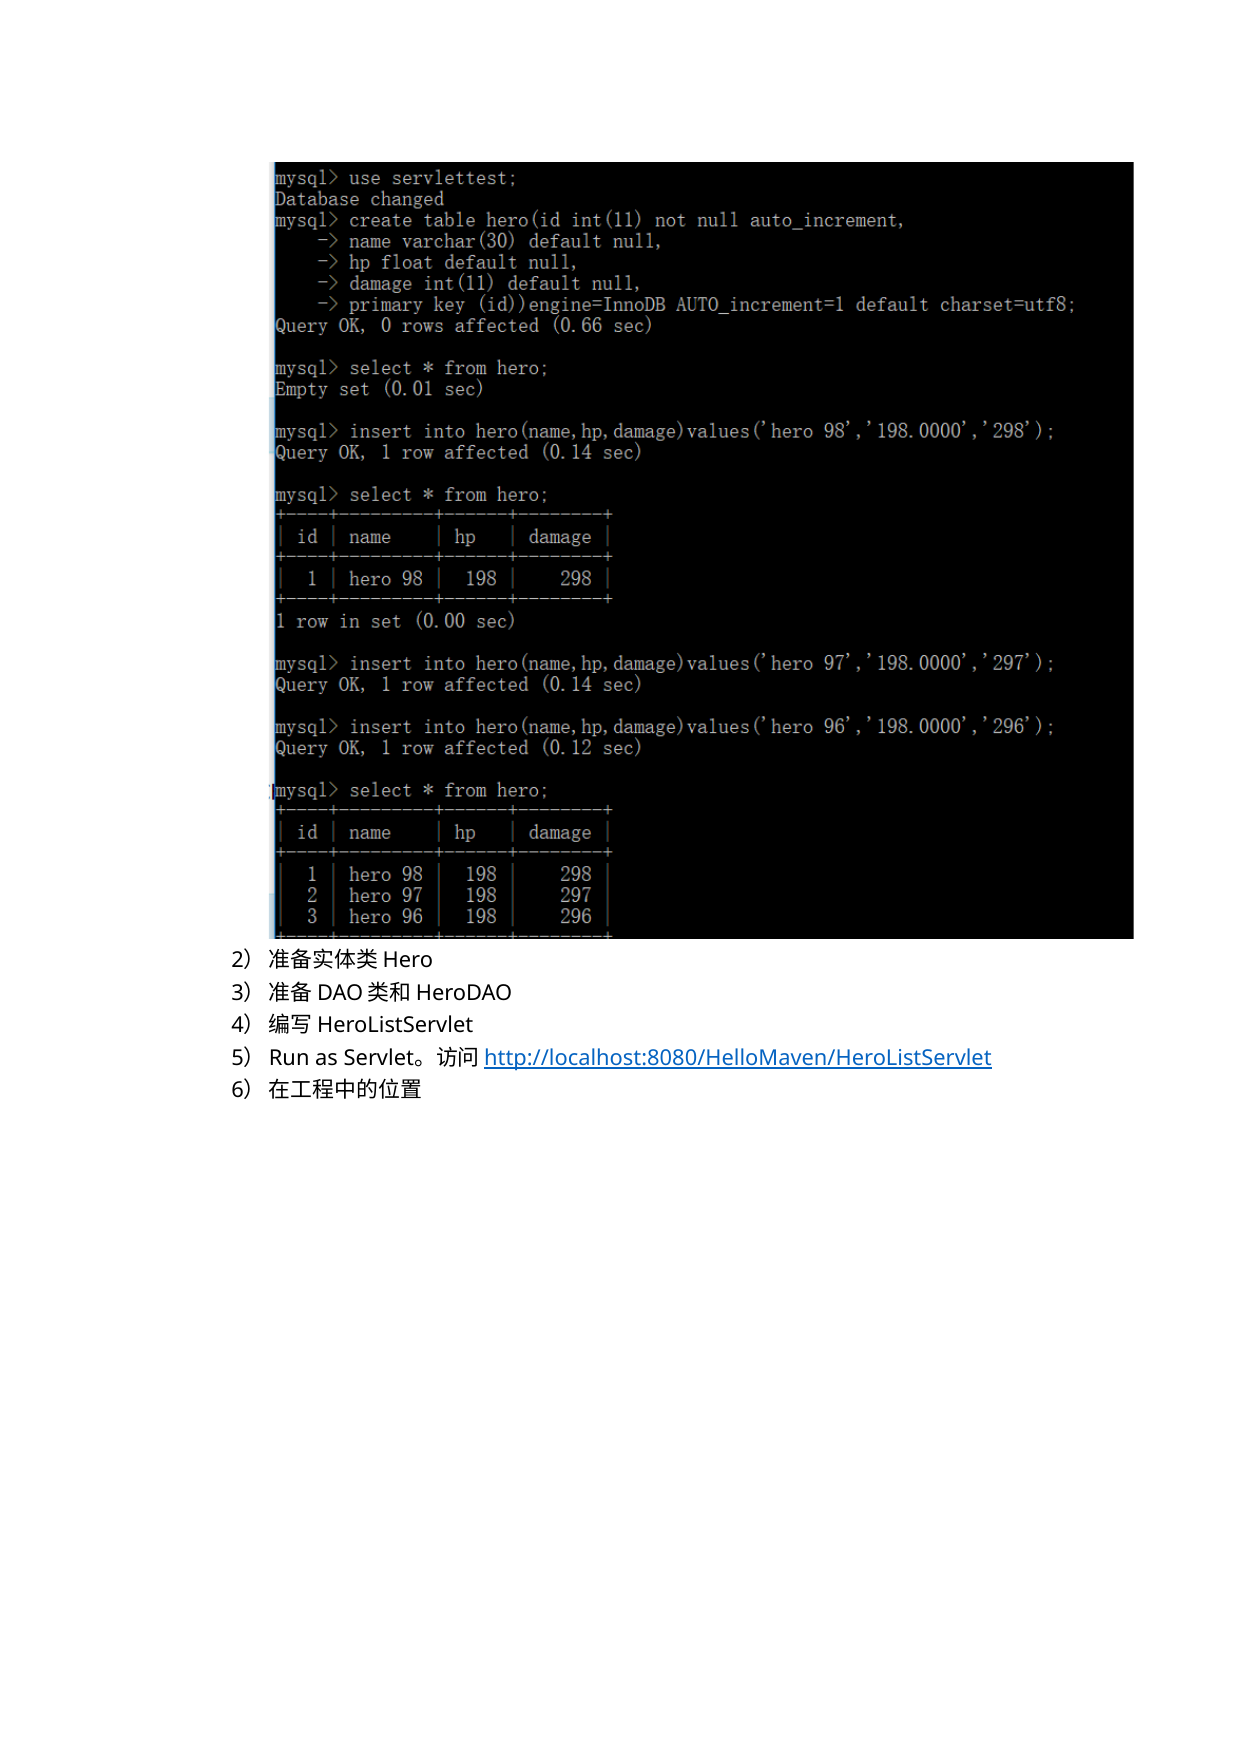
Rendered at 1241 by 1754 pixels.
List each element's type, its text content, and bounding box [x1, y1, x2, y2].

list 在工程中的位置 [231, 1072, 1053, 1104]
picture [268, 162, 1134, 939]
list Run as Servlet。访问http://localhost:8080/HelloMaven/HeroListServlet [231, 1039, 1053, 1072]
list 准备实体类Hero [231, 942, 1053, 974]
list 准备DAO类和HeroDAO [231, 974, 1053, 1007]
list 编写HeroListServlet [231, 1007, 1053, 1039]
